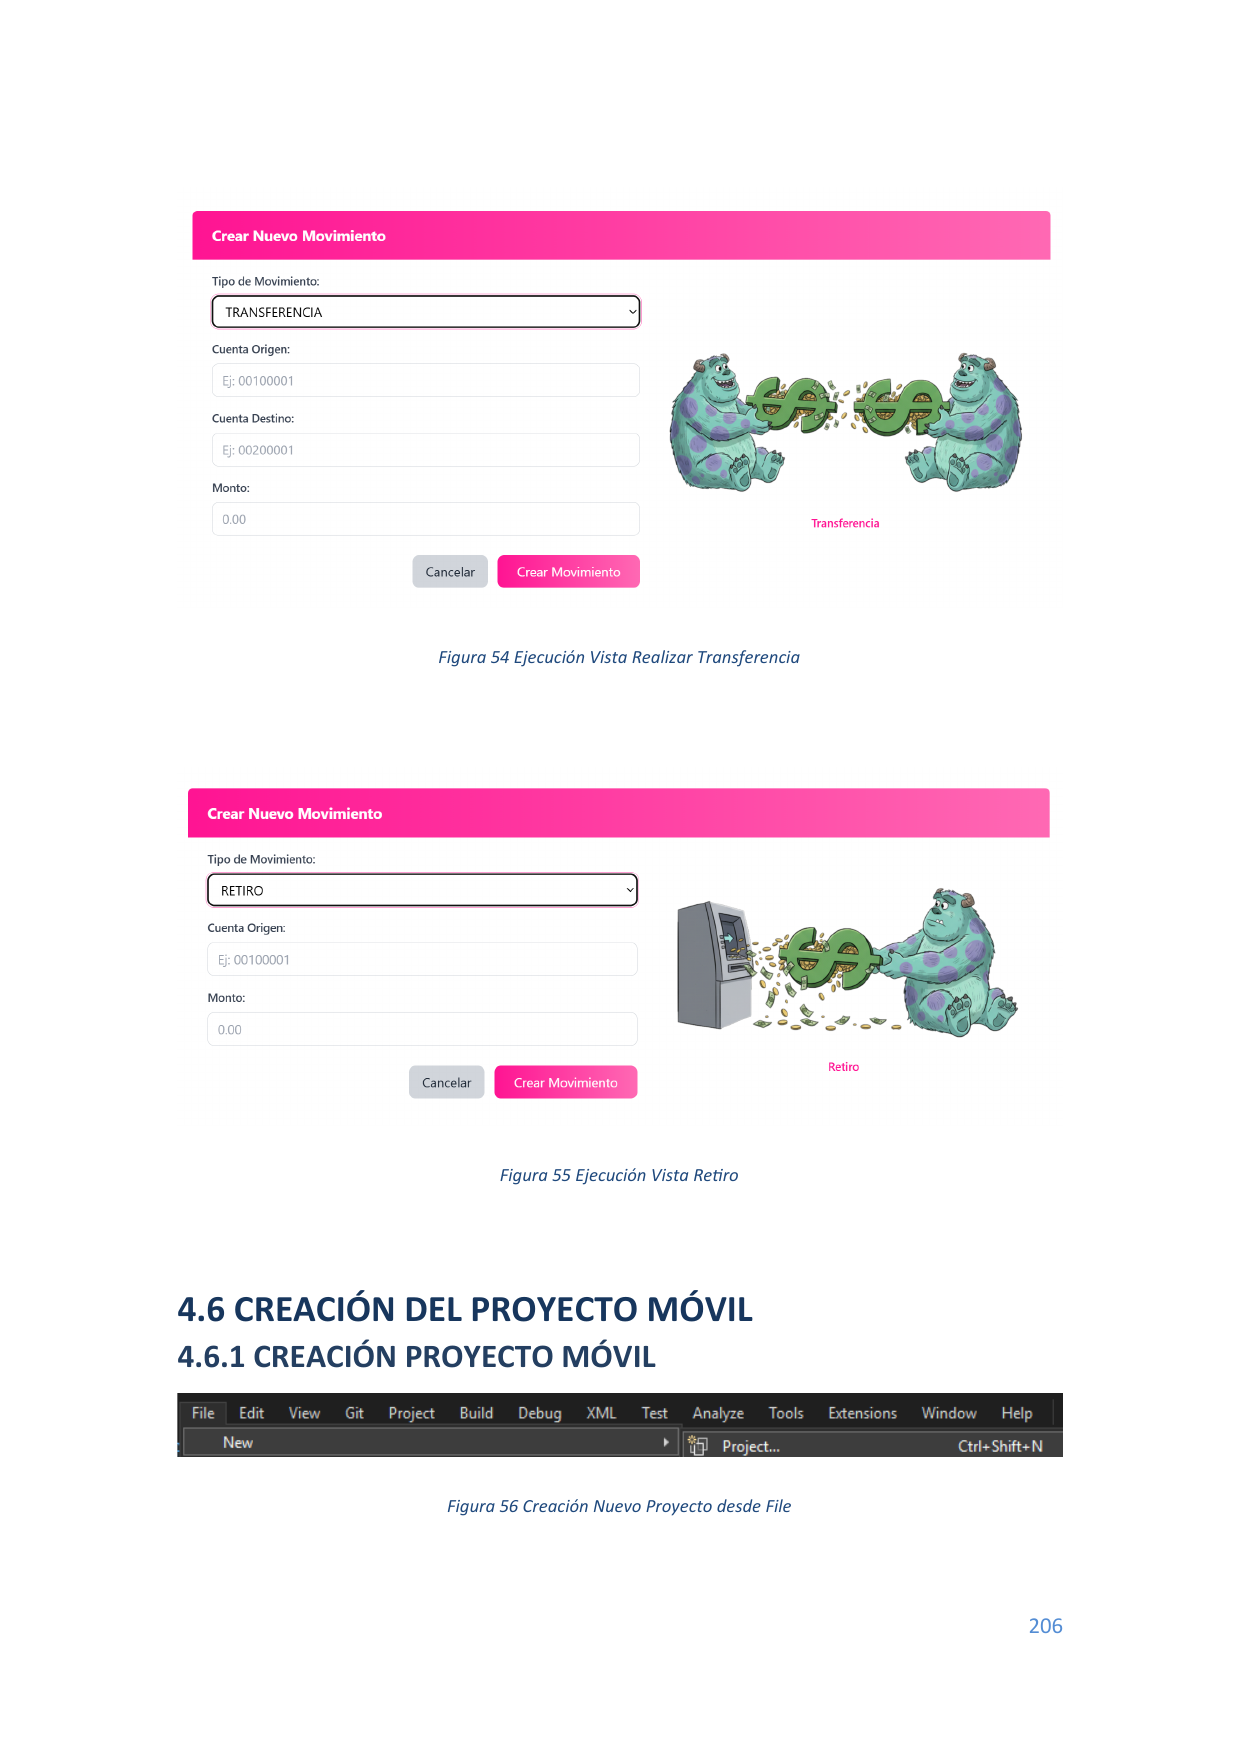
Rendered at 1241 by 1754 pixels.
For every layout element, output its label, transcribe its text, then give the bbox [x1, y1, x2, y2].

picture [177, 1393, 1063, 1457]
subtitle 4.6.1 CREACIÓN PROYECTO MÓVIL [177, 1335, 1063, 1375]
picture [177, 767, 1063, 1126]
picture [177, 187, 1063, 608]
subtitle 4.6 CREACIÓN DEL PROYECTO MÓVIL [177, 1285, 1063, 1331]
text Figura Ejecución Vista Realizar Transferencia [177, 645, 1063, 668]
text Figura 56 Creación Nuevo Proyecto desde File [177, 1494, 1063, 1517]
text Figura 55 Ejecución Vista Retiro [177, 1163, 1063, 1186]
